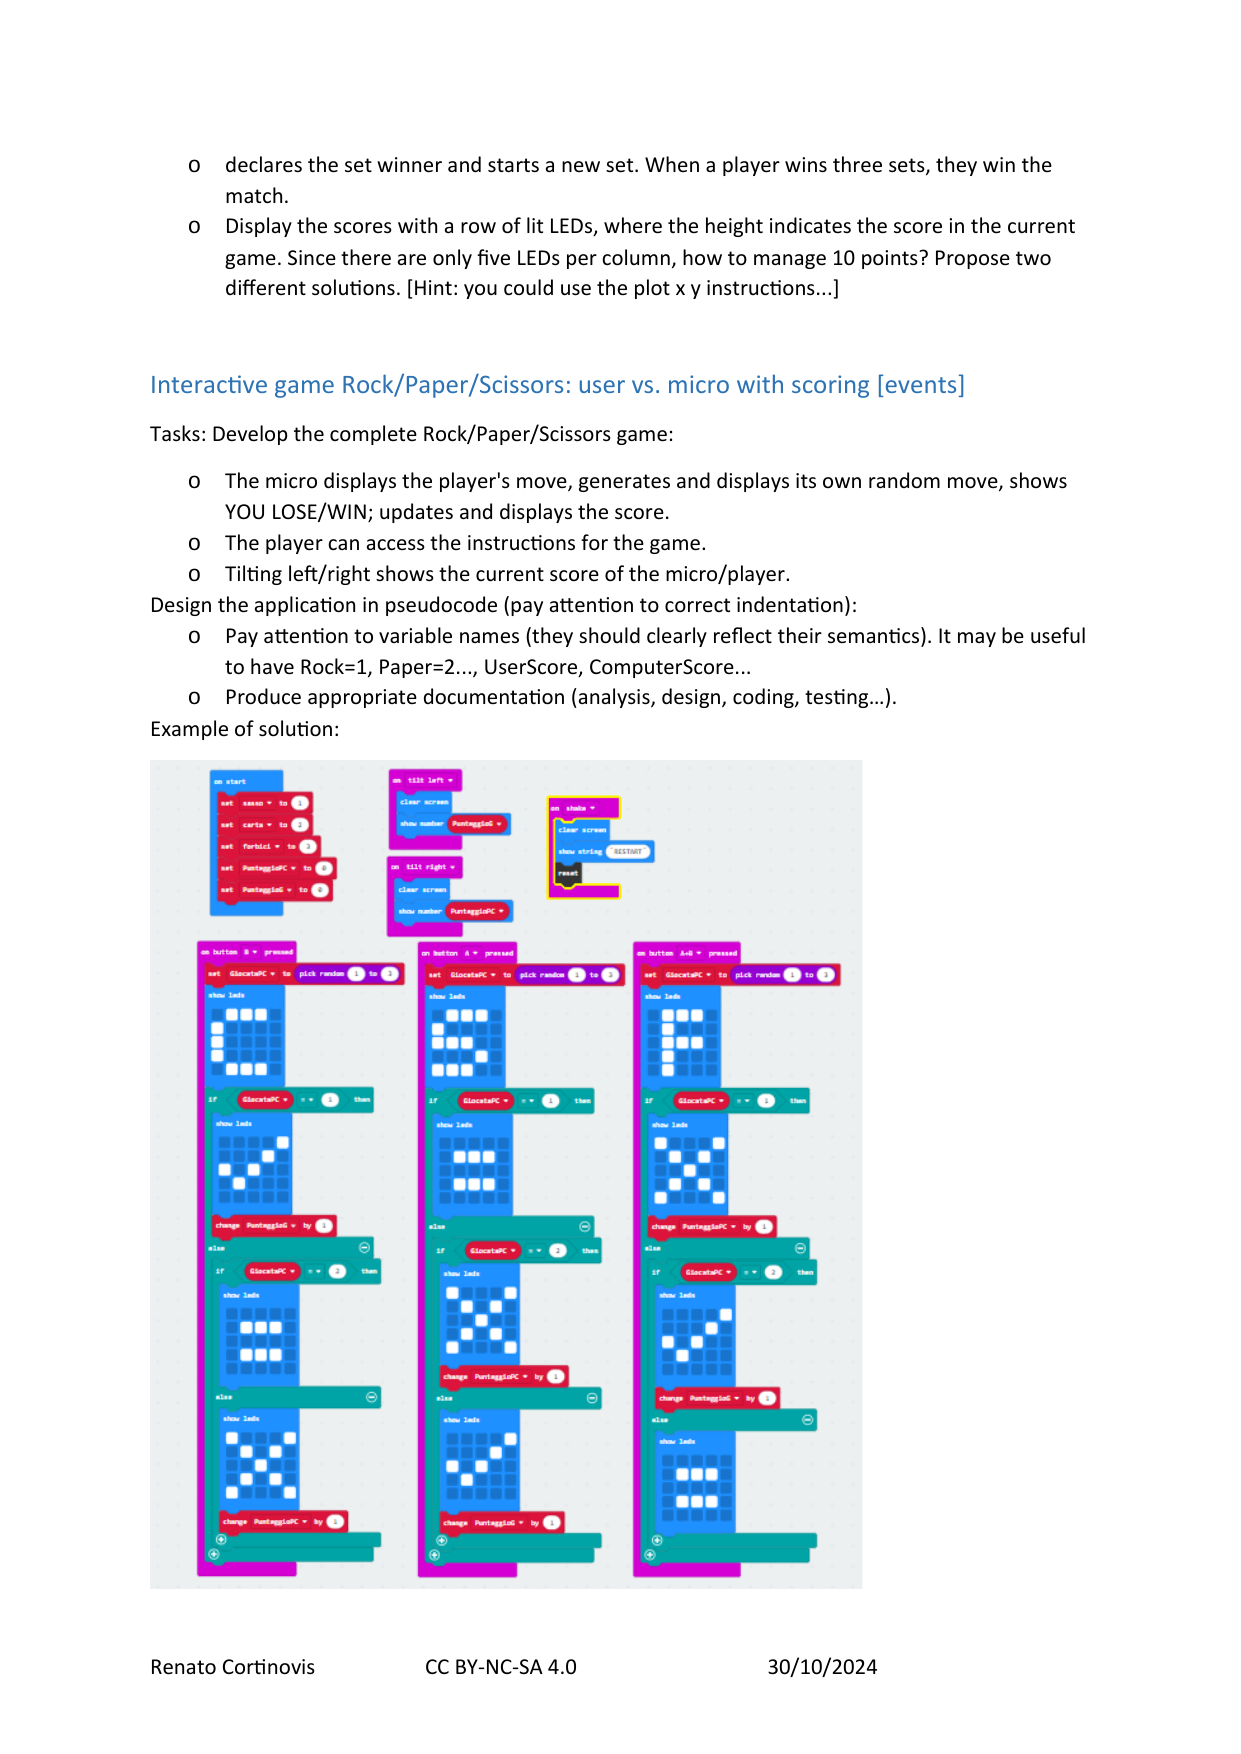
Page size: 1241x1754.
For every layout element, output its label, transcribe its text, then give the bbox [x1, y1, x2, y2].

list The micro displays the player's move, generates and displays its own random move, shows YOU LOSE/WIN; updates and displays the score. [187, 466, 1090, 525]
list Produce appropriate documentation (analysis, design, coding, testing…). [187, 682, 1090, 711]
text Design the application in pseudocode (pay attention to correct indentation): [150, 591, 1090, 618]
list Pay attention to variable names (they should clearly reflect their semantics). It may be useful to have Rock=1, Paper=2..., UserScore, ComputerScore... [187, 621, 1090, 680]
list Tilting left/right shows the current score of the micro/player. [187, 559, 1090, 588]
list Display the scores with a row of lit LEDs, where the height indicates the score in the current game. Since there are only five LEDs per column, how to manage 10 points? Propose two different solutions. [Hint: you could use the plot x y instructions...] [187, 212, 1090, 301]
list The player can access the instructions for the game. [187, 528, 1090, 557]
text Interactive game Rock/Paper/Scissors: user vs. micro with scoring [events] [150, 367, 1090, 400]
text Tasks: Develop the complete Rock/Paper/Scissors game: [150, 419, 1090, 447]
picture [150, 760, 863, 1589]
text Example of solution: [150, 714, 1090, 742]
list declares the set winner and starts a new set. When a player wins three sets, they win the match. [187, 150, 1090, 209]
